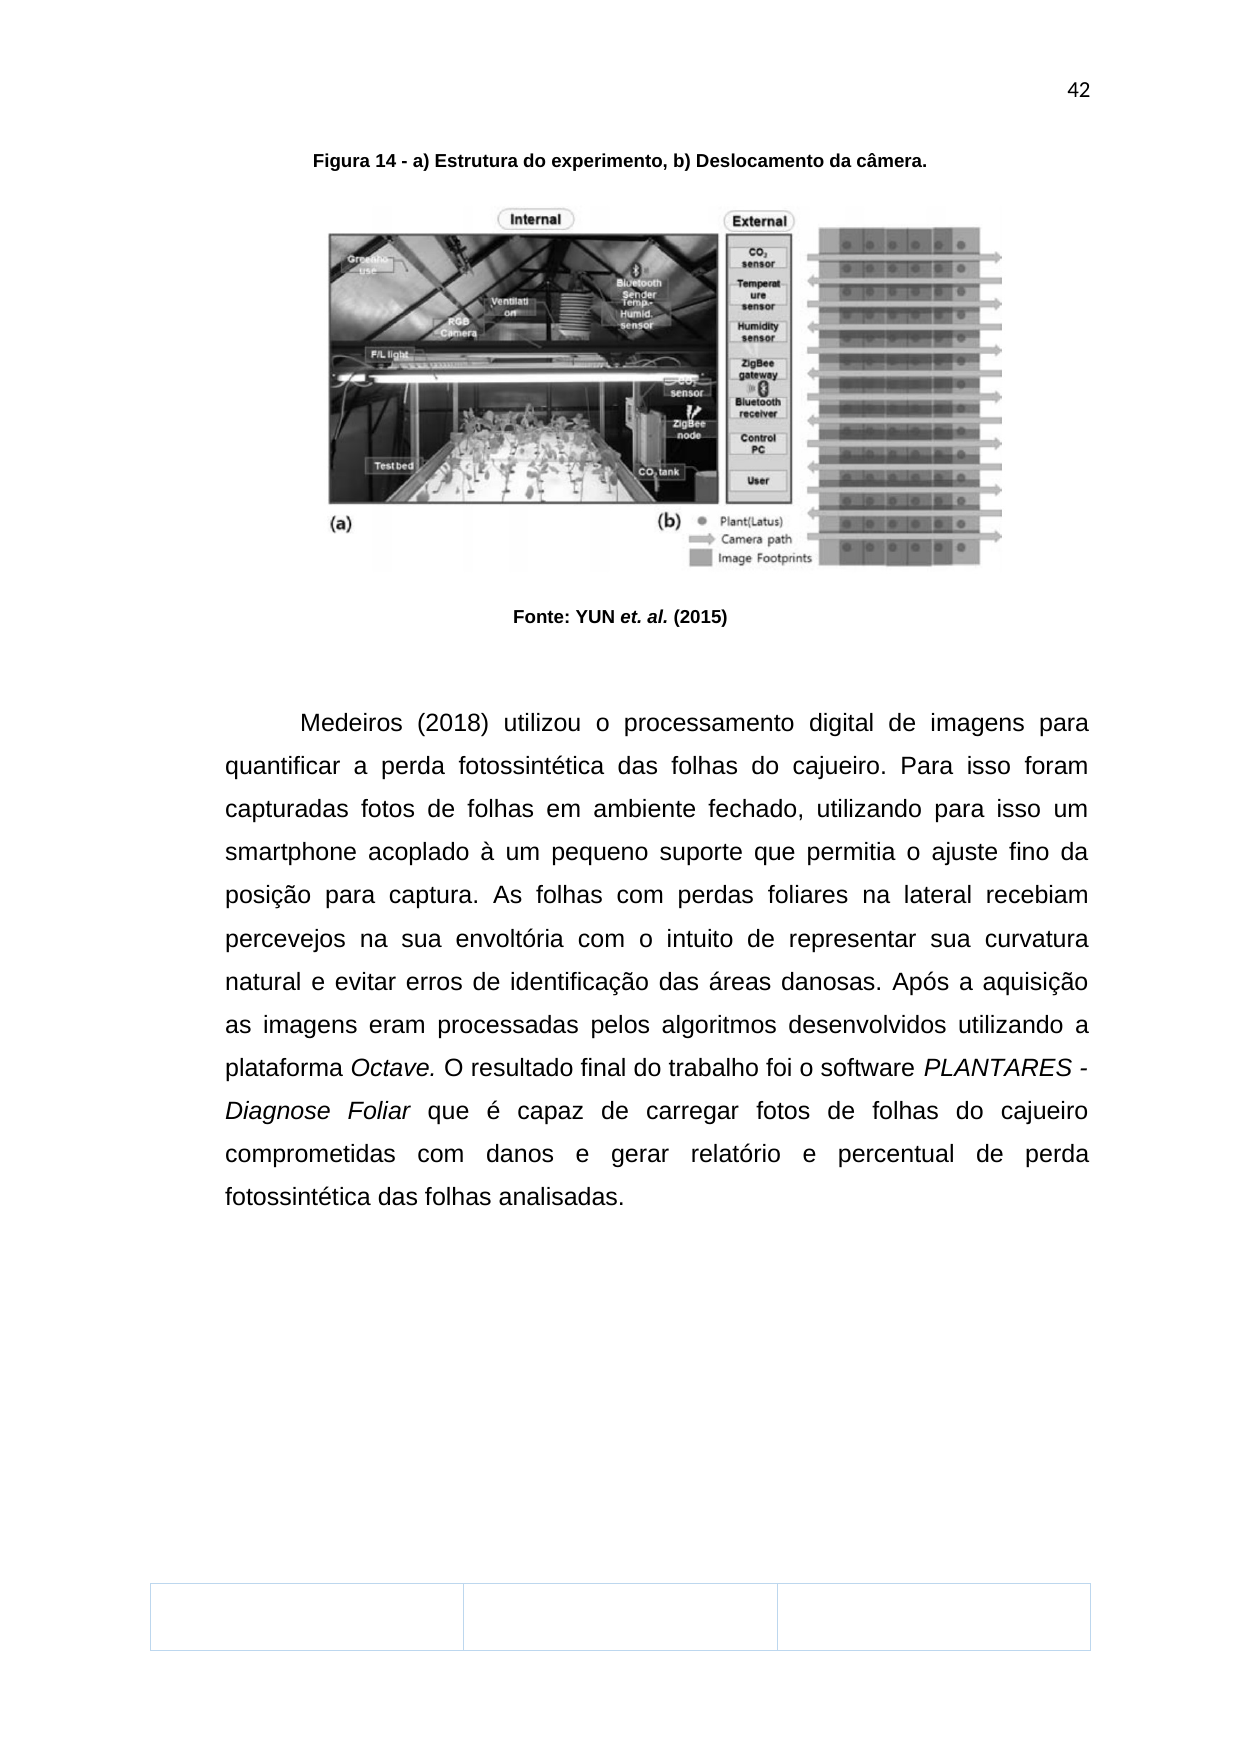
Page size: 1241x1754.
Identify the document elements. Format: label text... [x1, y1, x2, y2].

text Figura 14 - a) Estrutura do experimento, b) Deslocamento da câmera. [150, 150, 1090, 172]
picture [300, 192, 1018, 576]
text Fonte: YUN et. al. (2015) [150, 606, 1090, 627]
text Medeiros (2018) utilizou o processamento digital de imagens para quantificar a perda fotossintética das folhas do cajueiro. Para isso foram capturadas fotos de folhas em ambiente fechado, utilizando para isso um smartphone acoplado à um pequeno suporte que permitia o ajuste fino da posição para captura. As folhas com perdas foliares na lateral recebiam percevejos na sua envoltória com o intuito de representar sua curvatura natural e evitar erros de identificação das áreas danosas. Após a aquisição as imagens eram processadas pelos algoritmos desenvolvidos utilizando a plataforma Octave. O resultado final do trabalho foi o software PLANTARES - Diagnose Foliar que é capaz de carregar fotos de folhas do cajueiro comprometidas com danos e gerar relatório e percentual de perda fotossintética das folhas analisadas. [225, 708, 1090, 1211]
